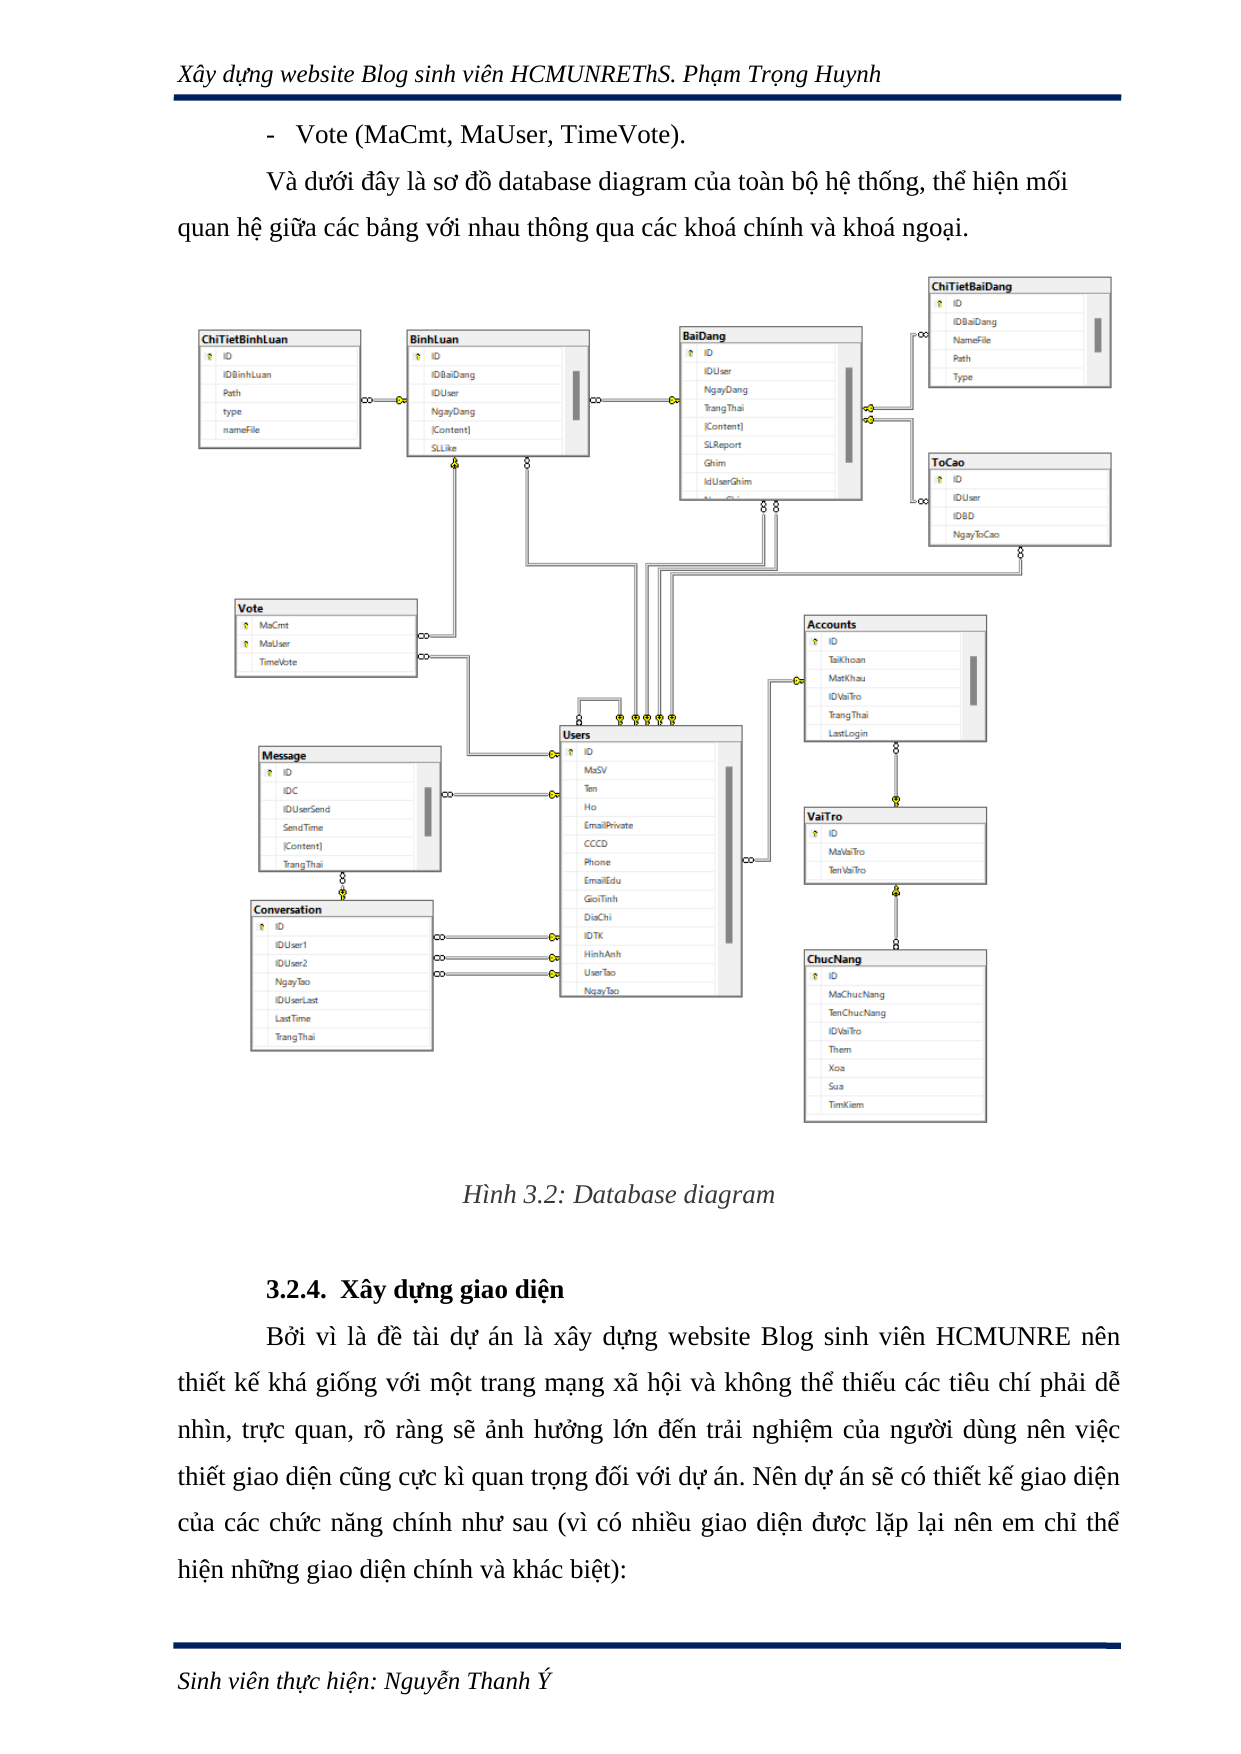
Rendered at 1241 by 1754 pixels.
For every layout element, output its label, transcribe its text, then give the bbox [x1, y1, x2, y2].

list Xây dựng giao diện [177, 1273, 1122, 1304]
text Bởi vì là đề tài dự án là xây dựng website Blog sinh viên HCMUNRE nên thiết kế khá giống với một trang mạng xã hội và không thể thiếu các tiêu chí phải dễ nhìn, trực quan, rõ ràng sẽ ảnh hưởng lớn đến trải nghiệm của người dùng nên việc thiết giao diện cũng cực kì quan trọng đối với dự án. Nên dự án sẽ có thiết kế giao diện của các chức năng chính như sau (vì có nhiều giao diện được lặp lại nên em chỉ thể hiện những giao diện chính và khác biệt): [177, 1320, 1122, 1584]
picture [178, 256, 1123, 1154]
list Vote (MaCmt, MaUser, TimeVote). [177, 118, 1122, 149]
text Và dưới đây là sơ đồ database diagram của toàn bộ hệ thống, thể hiện mối quan hệ giữa các bảng với nhau thông qua các khoá chính và khoá ngoại. [177, 165, 1122, 243]
